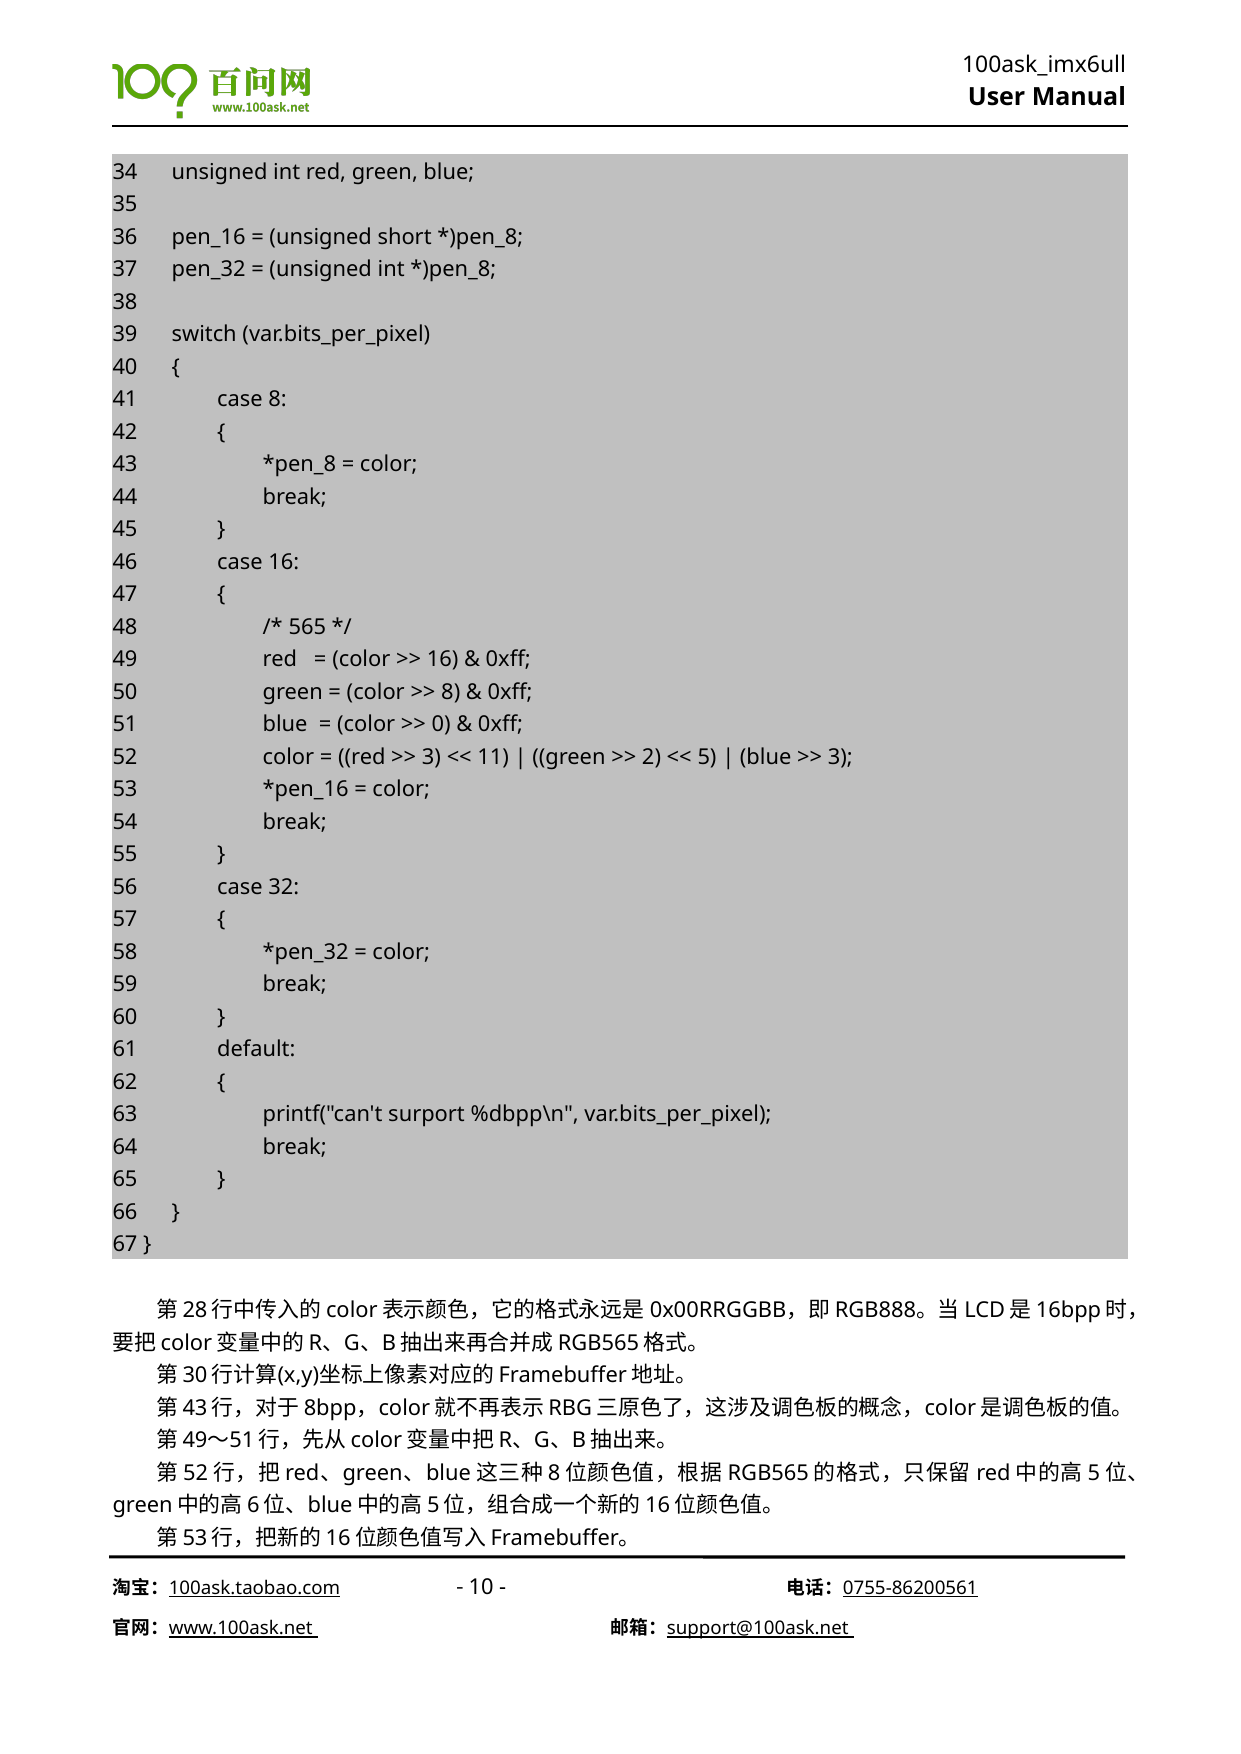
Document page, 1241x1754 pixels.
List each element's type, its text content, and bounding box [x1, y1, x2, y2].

text 第52行，把red、green、blue这三种8位颜色值，根据RGB565的格式，只保留red中的高5位、green中的高6位、blue中的高5位，组合成一个新的16位颜色值。 [112, 1454, 1128, 1519]
text 39 switch (var.bits_per_pixel) [112, 317, 1128, 349]
text 48 /* 565 */ [112, 609, 1128, 642]
text 41 case 8: [112, 382, 1128, 414]
text 第49～51行，先从color变量中把R、G、B抽出来。 [112, 1422, 1128, 1454]
text 53 *pen_16 = color; [112, 772, 1128, 804]
text 65 } [112, 1162, 1128, 1194]
text 57 { [112, 902, 1128, 934]
text 54 break; [112, 804, 1128, 837]
text 49 red = (color >> 16) & 0xff; [112, 642, 1128, 674]
text 62 { [112, 1064, 1128, 1097]
text 45 } [112, 512, 1128, 544]
text 46 case 16: [112, 544, 1128, 577]
text 60 } [112, 999, 1128, 1032]
text 63 printf("can't surport %dbpp\n", var.bits_per_pixel); [112, 1097, 1128, 1129]
text 44 break; [112, 479, 1128, 512]
text 42 { [112, 414, 1128, 447]
text 38 [112, 284, 1128, 317]
text 第30行计算(x,y)坐标上像素对应的Framebuffer地址。 [112, 1357, 1128, 1389]
text 64 break; [112, 1129, 1128, 1162]
text 43 *pen_8 = color; [112, 447, 1128, 479]
picture [112, 64, 310, 124]
text 第53行，把新的16位颜色值写入Framebuffer。 [112, 1519, 1128, 1552]
text 51 blue = (color >> 0) & 0xff; [112, 707, 1128, 739]
text 36 pen_16 = (unsigned short *)pen_8; [112, 219, 1128, 252]
text 35 [112, 187, 1128, 219]
text 59 break; [112, 967, 1128, 999]
text 第43行，对于8bpp，color就不再表示RBG三原色了，这涉及调色板的概念，color是调色板的值。 [112, 1389, 1128, 1422]
text 34 unsigned int red, green, blue; [112, 154, 1128, 187]
text 37 pen_32 = (unsigned int *)pen_8; [112, 252, 1128, 284]
text 52 color = ((red >> 3) << 11) | ((green >> 2) << 5) | (blue >> 3); [112, 739, 1128, 772]
text 55 } [112, 837, 1128, 869]
text 40 { [112, 349, 1128, 382]
text 47 { [112, 577, 1128, 609]
text 56 case 32: [112, 869, 1128, 902]
text 50 green = (color >> 8) & 0xff; [112, 674, 1128, 707]
text 58 *pen_32 = color; [112, 934, 1128, 967]
text 61 default: [112, 1032, 1128, 1064]
text 66 } [112, 1194, 1128, 1227]
text 67 } [112, 1227, 1128, 1259]
text 第28行中传入的color表示颜色，它的格式永远是0x00RRGGBB，即RGB888。当LCD是16bpp时，要把color变量中的R、G、B抽出来再合并成RGB565格式。 [112, 1292, 1128, 1357]
